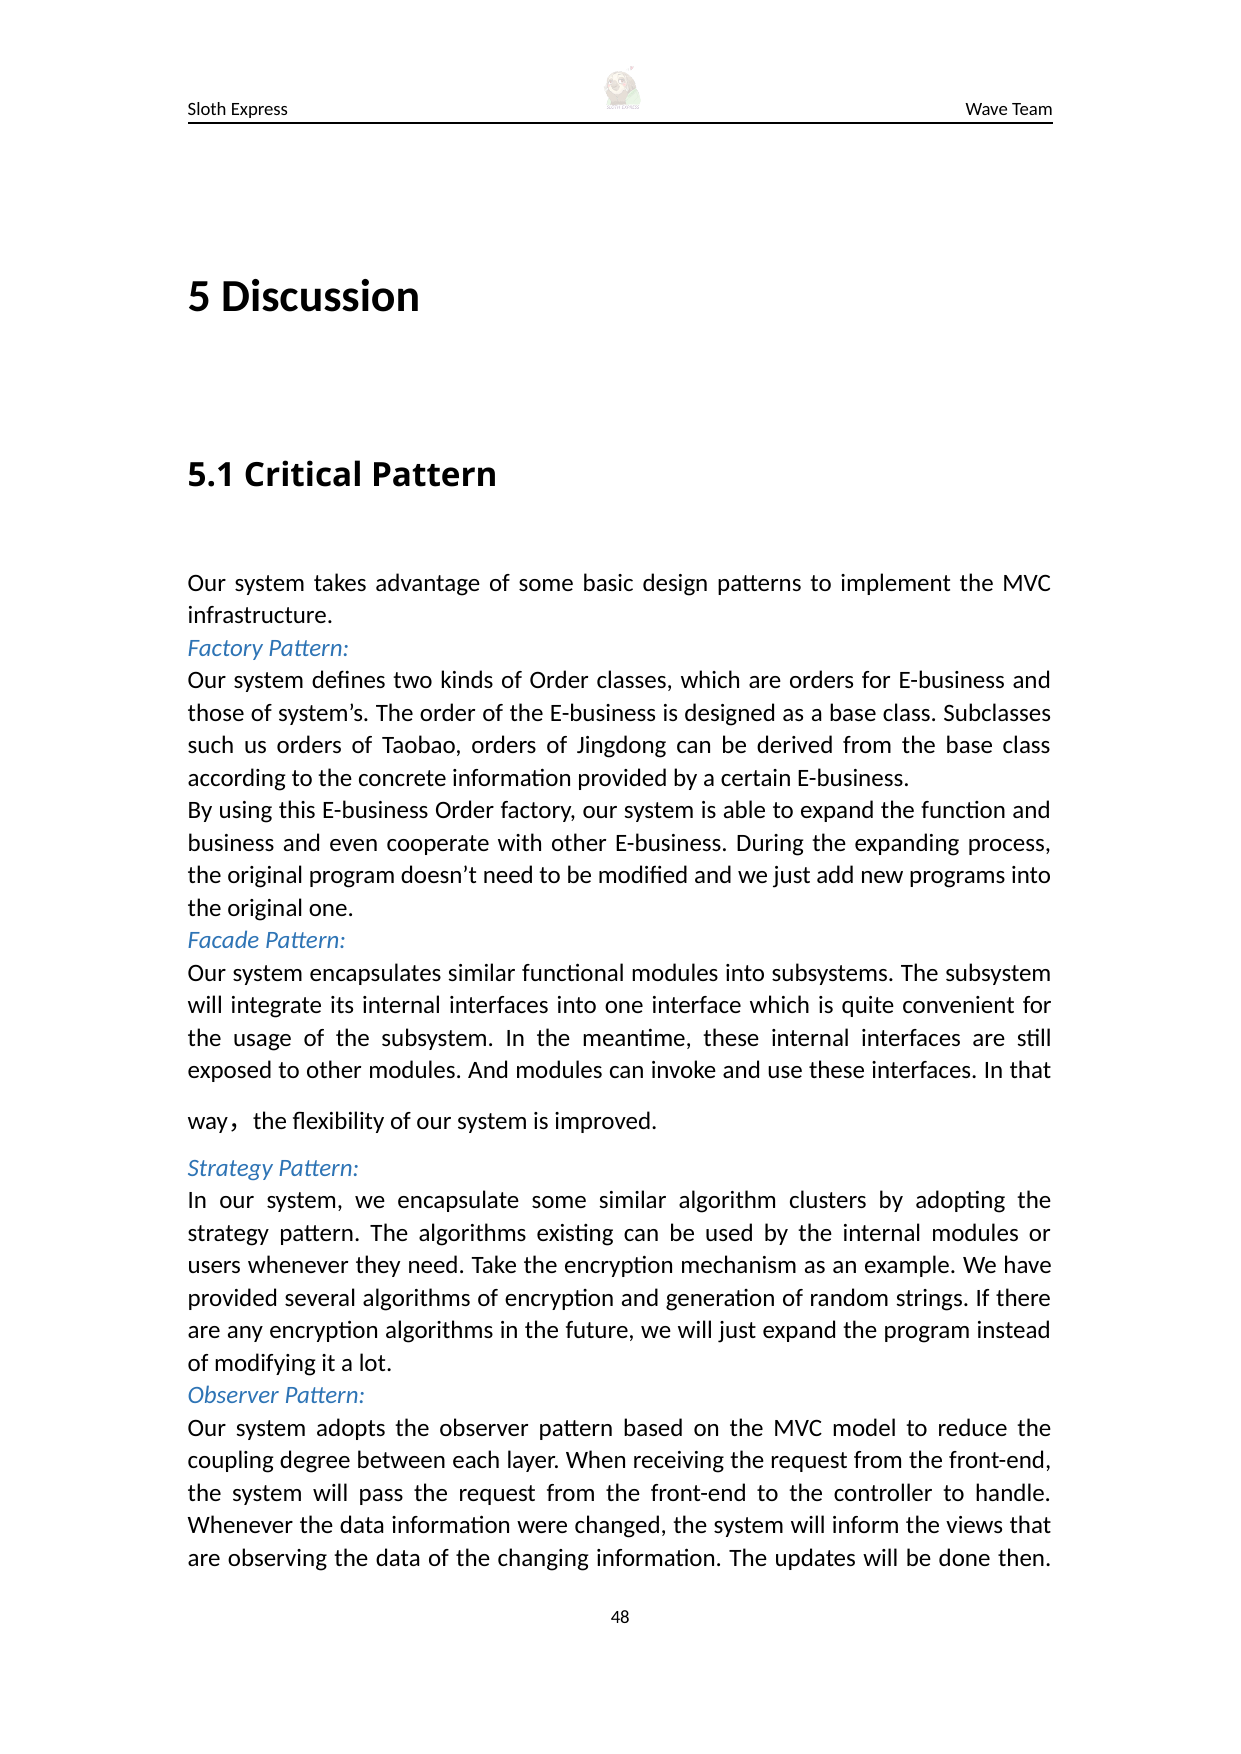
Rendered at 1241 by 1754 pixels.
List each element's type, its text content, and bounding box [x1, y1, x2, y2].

text In our system, we encapsulate some similar algorithm clusters by adopting the strategy pattern. The algorithms existing can be used by the internal modules or users whenever they need. Take the encryption mechanism as an example. We have provided several algorithms of encryption and generation of random strings. If there are any encryption algorithms in the future, we will just expand the program instead of modifying it a lot. [187, 1183, 1053, 1378]
text Our system defines two kinds of Order classes, which are orders for E-business and those of system’s. The order of the E-business is designed as a base class. Subclasses such us orders of Taobao, orders of Jingdong can be derived from the base class according to the concrete information provided by a certain E-business. [187, 663, 1053, 793]
text Factory Pattern: [187, 631, 1053, 663]
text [187, 1411, 1053, 1573]
text Our system takes advantage of some basic design patterns to implement the MVC infrastructure. [187, 566, 1053, 631]
subtitle 5 Discussion [187, 262, 1053, 327]
text Observer Pattern: [187, 1378, 1053, 1411]
text Strategy Pattern: [187, 1151, 1053, 1183]
subtitle 5.1 Critical Pattern [187, 441, 1053, 506]
text Our system encapsulates similar functional modules into subsystems. The subsystem will integrate its internal interfaces into one interface which is quite convenient for the usage of the subsystem. In the meantime, these internal interfaces are still exposed to other modules. And modules can invoke and use these interfaces. In that way，the flexibility of our system is improved. [187, 956, 1053, 1151]
picture [595, 59, 645, 116]
text Facade Pattern: [187, 923, 1053, 956]
text By using this E-business Order factory, our system is able to expand the function and business and even cooperate with other E-business. During the expanding process, the original program doesn’t need to be modified and we just add new programs into the original one. [187, 793, 1053, 923]
